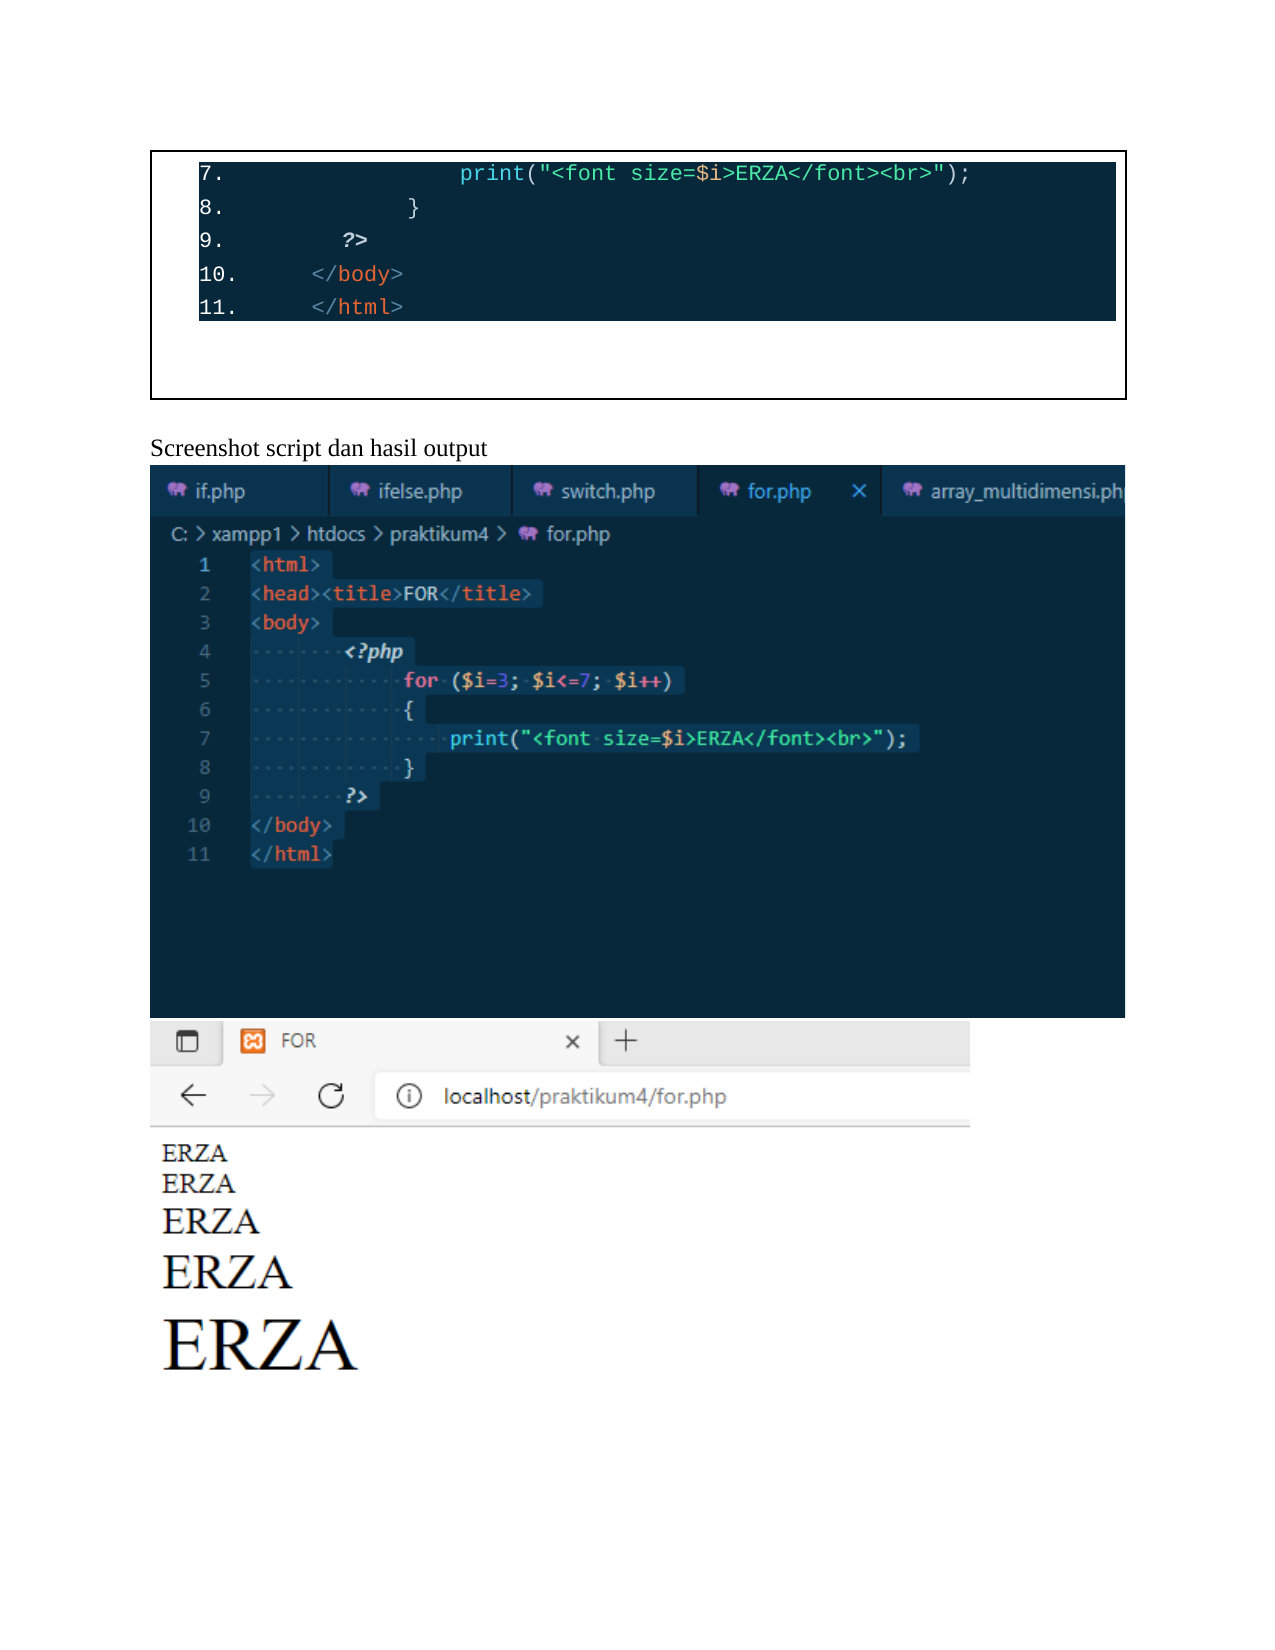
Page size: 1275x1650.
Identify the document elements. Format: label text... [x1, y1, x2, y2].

picture [150, 465, 1125, 1018]
text Screenshot script dan hasil output [150, 433, 1125, 461]
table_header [152, 152, 1125, 398]
picture [150, 1021, 971, 1481]
